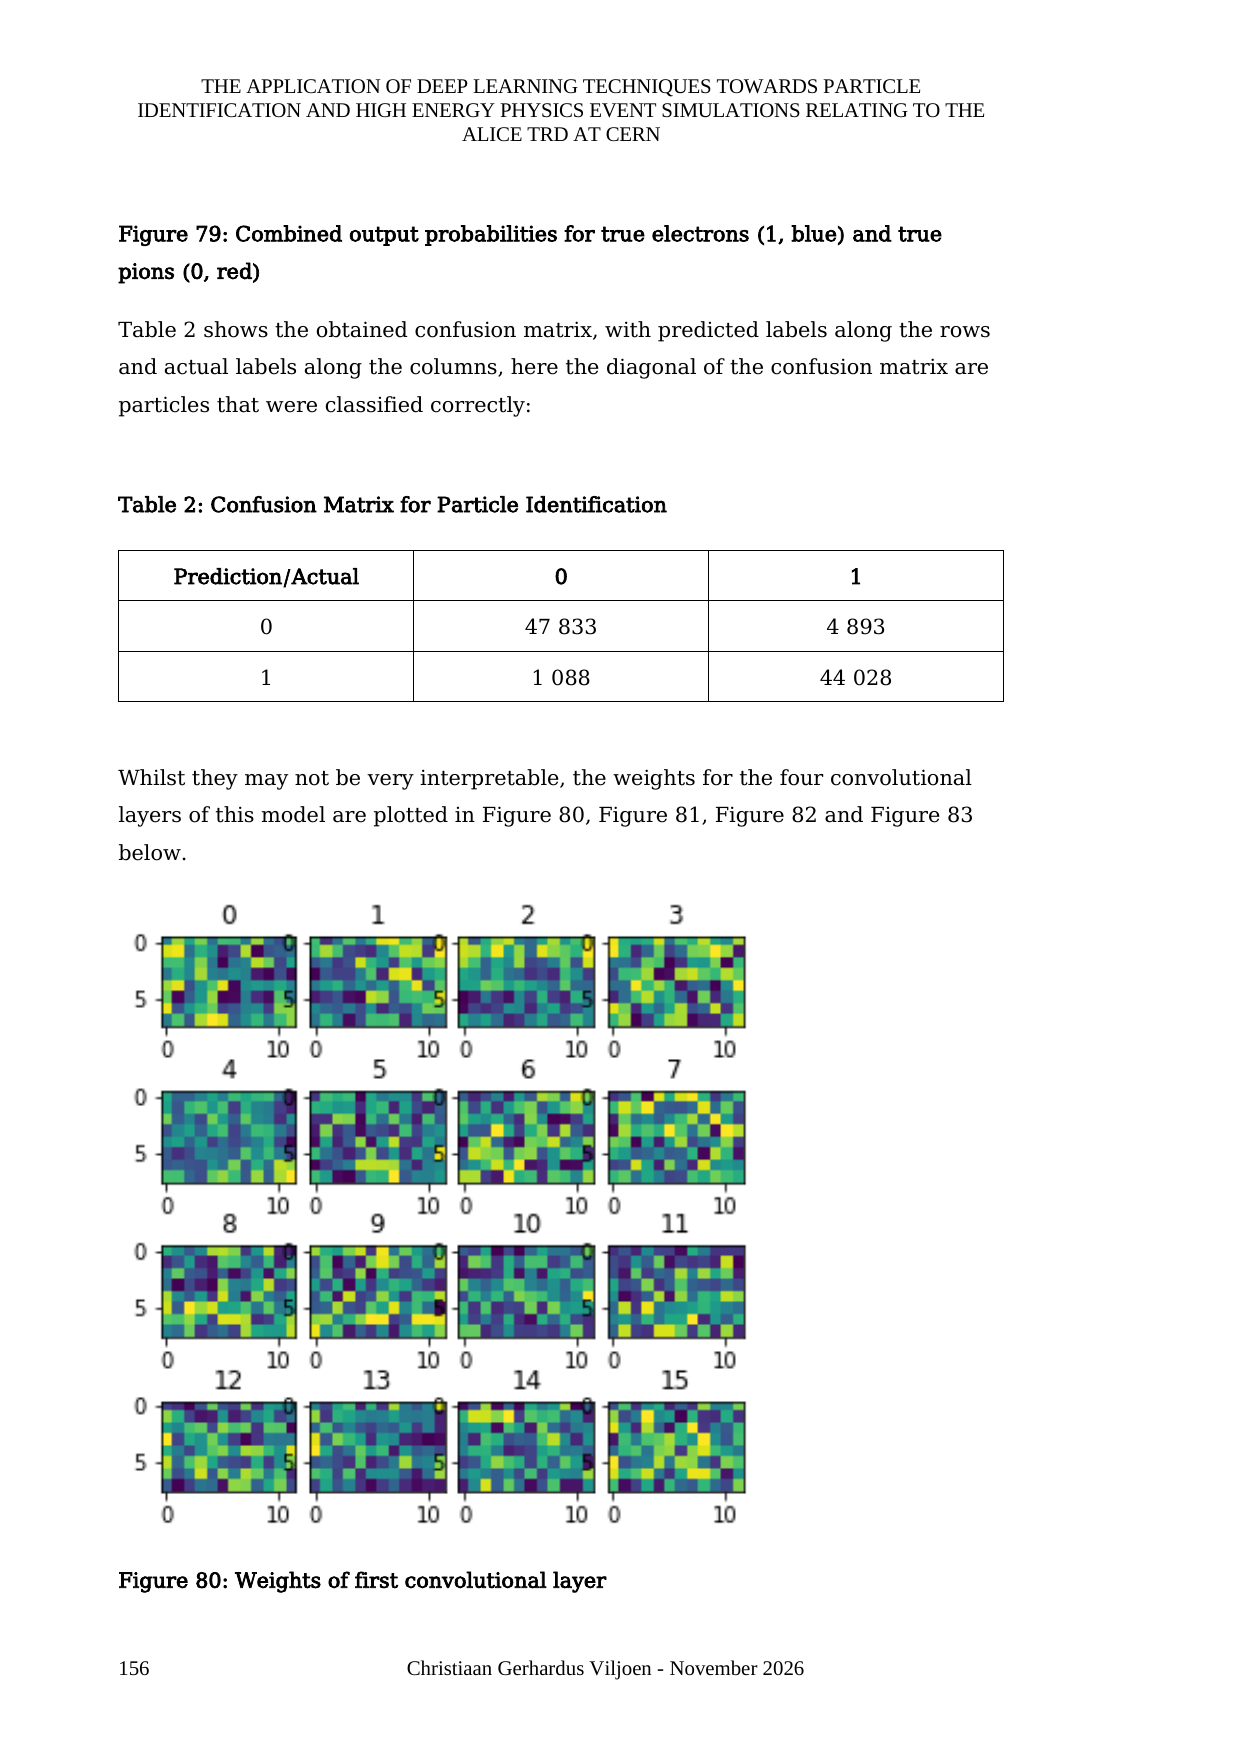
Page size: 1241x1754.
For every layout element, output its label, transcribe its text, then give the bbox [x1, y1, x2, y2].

text Figure : Combined output probabilities for true electrons (1, blue) and true pions (0, red) [118, 221, 1004, 283]
table_cell 1 [119, 652, 413, 701]
table_cell 4 893 [709, 601, 1003, 651]
table_cell 1 088 [414, 652, 708, 701]
table_cell 44 028 [709, 652, 1003, 701]
table_header 0 [414, 551, 708, 600]
table_header Prediction/Actual [119, 551, 413, 600]
picture [118, 889, 765, 1542]
table_cell 0 [119, 601, 413, 651]
text Figure : Weights of first convolutional layer [118, 1567, 1004, 1592]
table_header 1 [709, 551, 1003, 600]
table_cell 47 833 [414, 601, 708, 651]
text Table : Confusion Matrix for Particle Identification [118, 491, 1004, 516]
text Table 2 shows the obtained confusion matrix, with predicted labels along the rows and actual labels along the columns, here the diagonal of the confusion matrix are particles that were classified correctly: [118, 316, 1004, 416]
